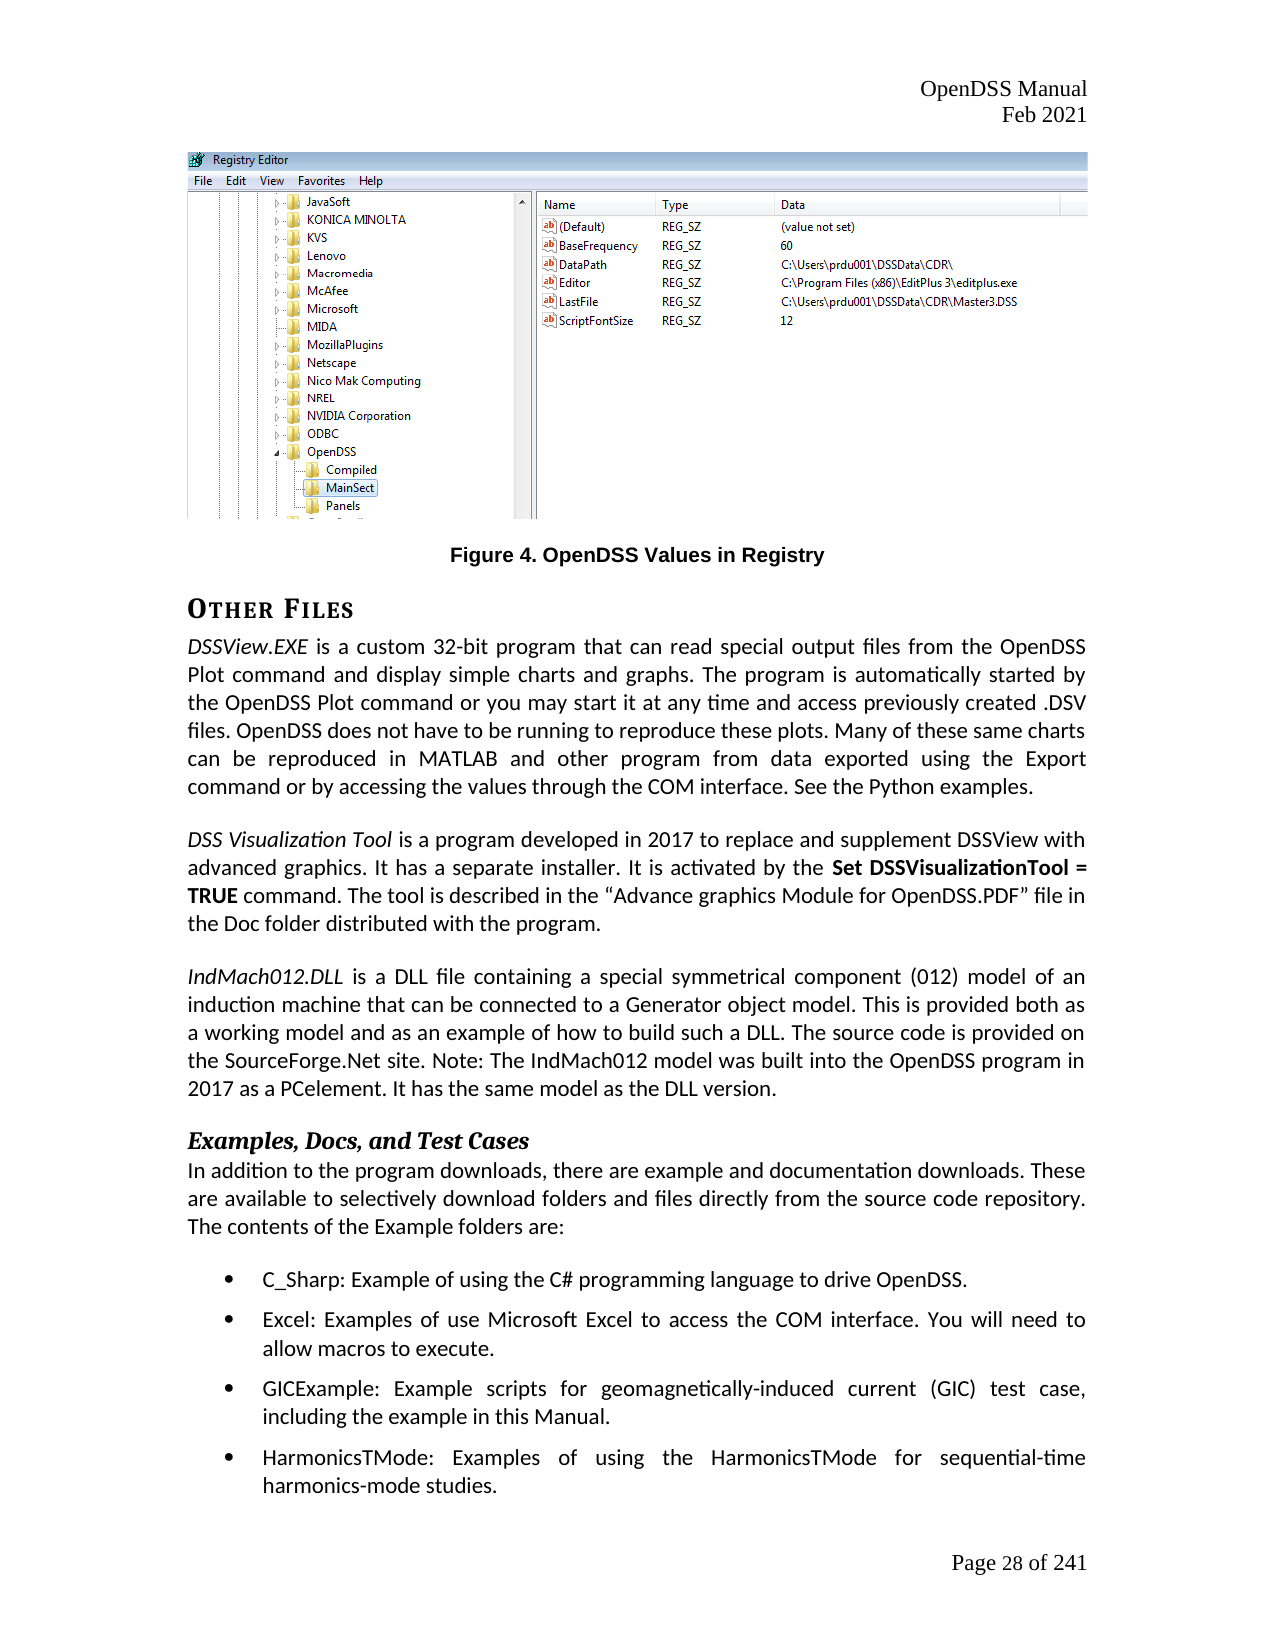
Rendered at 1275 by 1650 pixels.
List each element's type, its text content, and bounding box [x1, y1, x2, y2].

picture [187, 152, 1088, 519]
text Figure 4. OpenDSS Values in Registry [187, 543, 1087, 567]
text DSS Visualization Tool is a program developed in 2017 to replace and supplement DSSView with advanced graphics. It has a separate installer. It is activated by the Set DSSVisualizationTool = TRUE command. The tool is described in the “Advance graphics Module for OpenDSS.PDF” file in the Doc folder distributed with the program. [187, 825, 1087, 937]
subtitle Examples, Docs, and Test Cases [187, 1127, 1087, 1156]
list C_Sharp: Example of using the C# programming language to drive OpenDSS. [225, 1265, 1087, 1293]
subtitle Other Files [187, 592, 1087, 626]
list HarmonicsTMode: Examples of using the HarmonicsTMode for sequential-time harmonics-mode studies. [225, 1443, 1087, 1499]
text DSSView.EXE is a custom 32-bit program that can read special output files from the OpenDSS Plot command and display simple charts and graphs. The program is automatically started by the OpenDSS Plot command or you may start it at any time and access previously created .DSV files. OpenDSS does not have to be running to reproduce these plots. Many of these same charts can be reproduced in MATLAB and other program from data exported using the Export command or by accessing the values through the COM interface. See the Python examples. [187, 632, 1087, 800]
list Excel: Examples of use Microsoft Excel to access the COM interface. You will need to allow macros to execute. [225, 1306, 1087, 1362]
text In addition to the program downloads, there are example and documentation downloads. These are available to selectively download folders and files directly from the source code repository. The contents of the Example folders are: [187, 1156, 1087, 1240]
list GICExample: Example scripts for geomagnetically-induced current (GIC) test case, including the example in this Manual. [225, 1374, 1087, 1430]
text IndMach012.DLL is a DLL file containing a special symmetrical component (012) model of an induction machine that can be connected to a Generator object model. This is provided both as a working model and as an example of how to build such a DLL. The source code is provided on the SourceForge.Net site. Note: The IndMach012 model was built into the OpenDSS program in 2017 as a PCelement. It has the same model as the DLL version. [187, 962, 1087, 1102]
